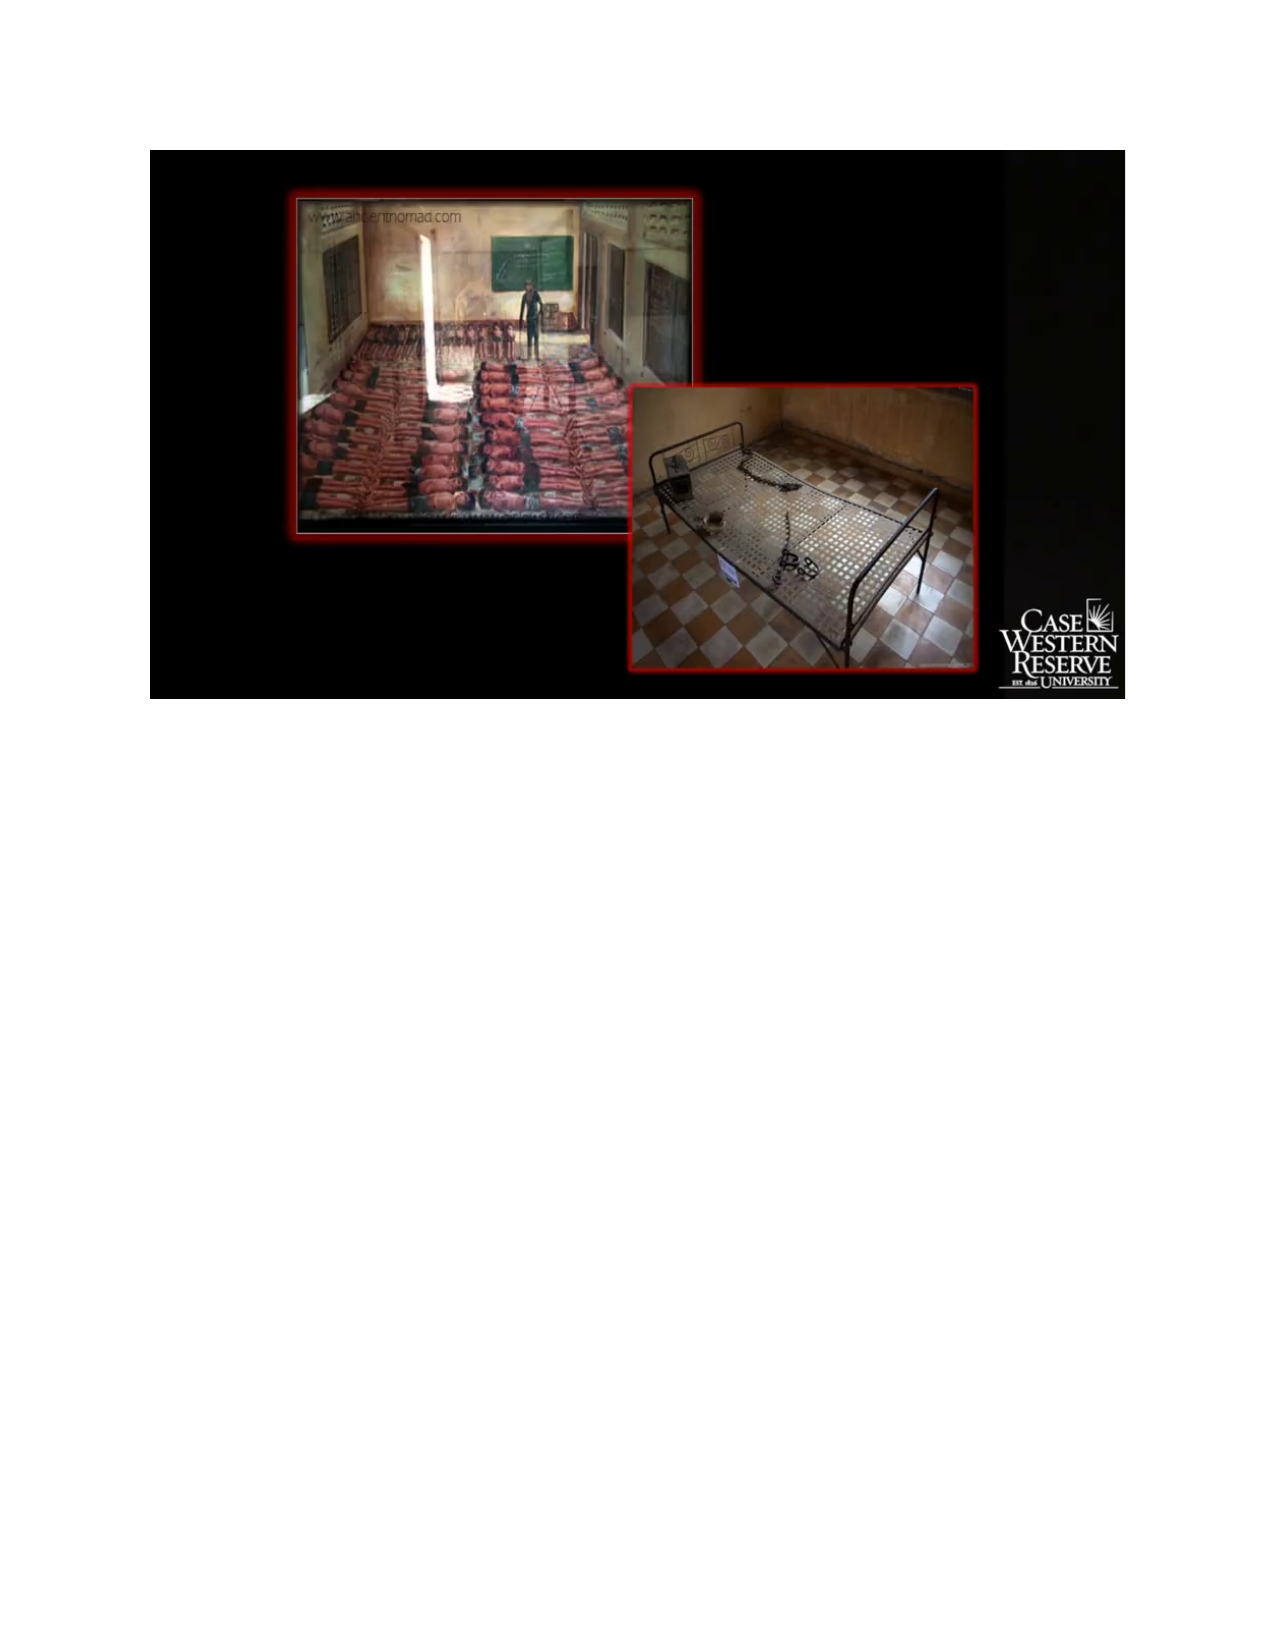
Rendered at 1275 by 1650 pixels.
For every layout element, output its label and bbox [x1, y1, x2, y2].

picture [150, 150, 1125, 699]
